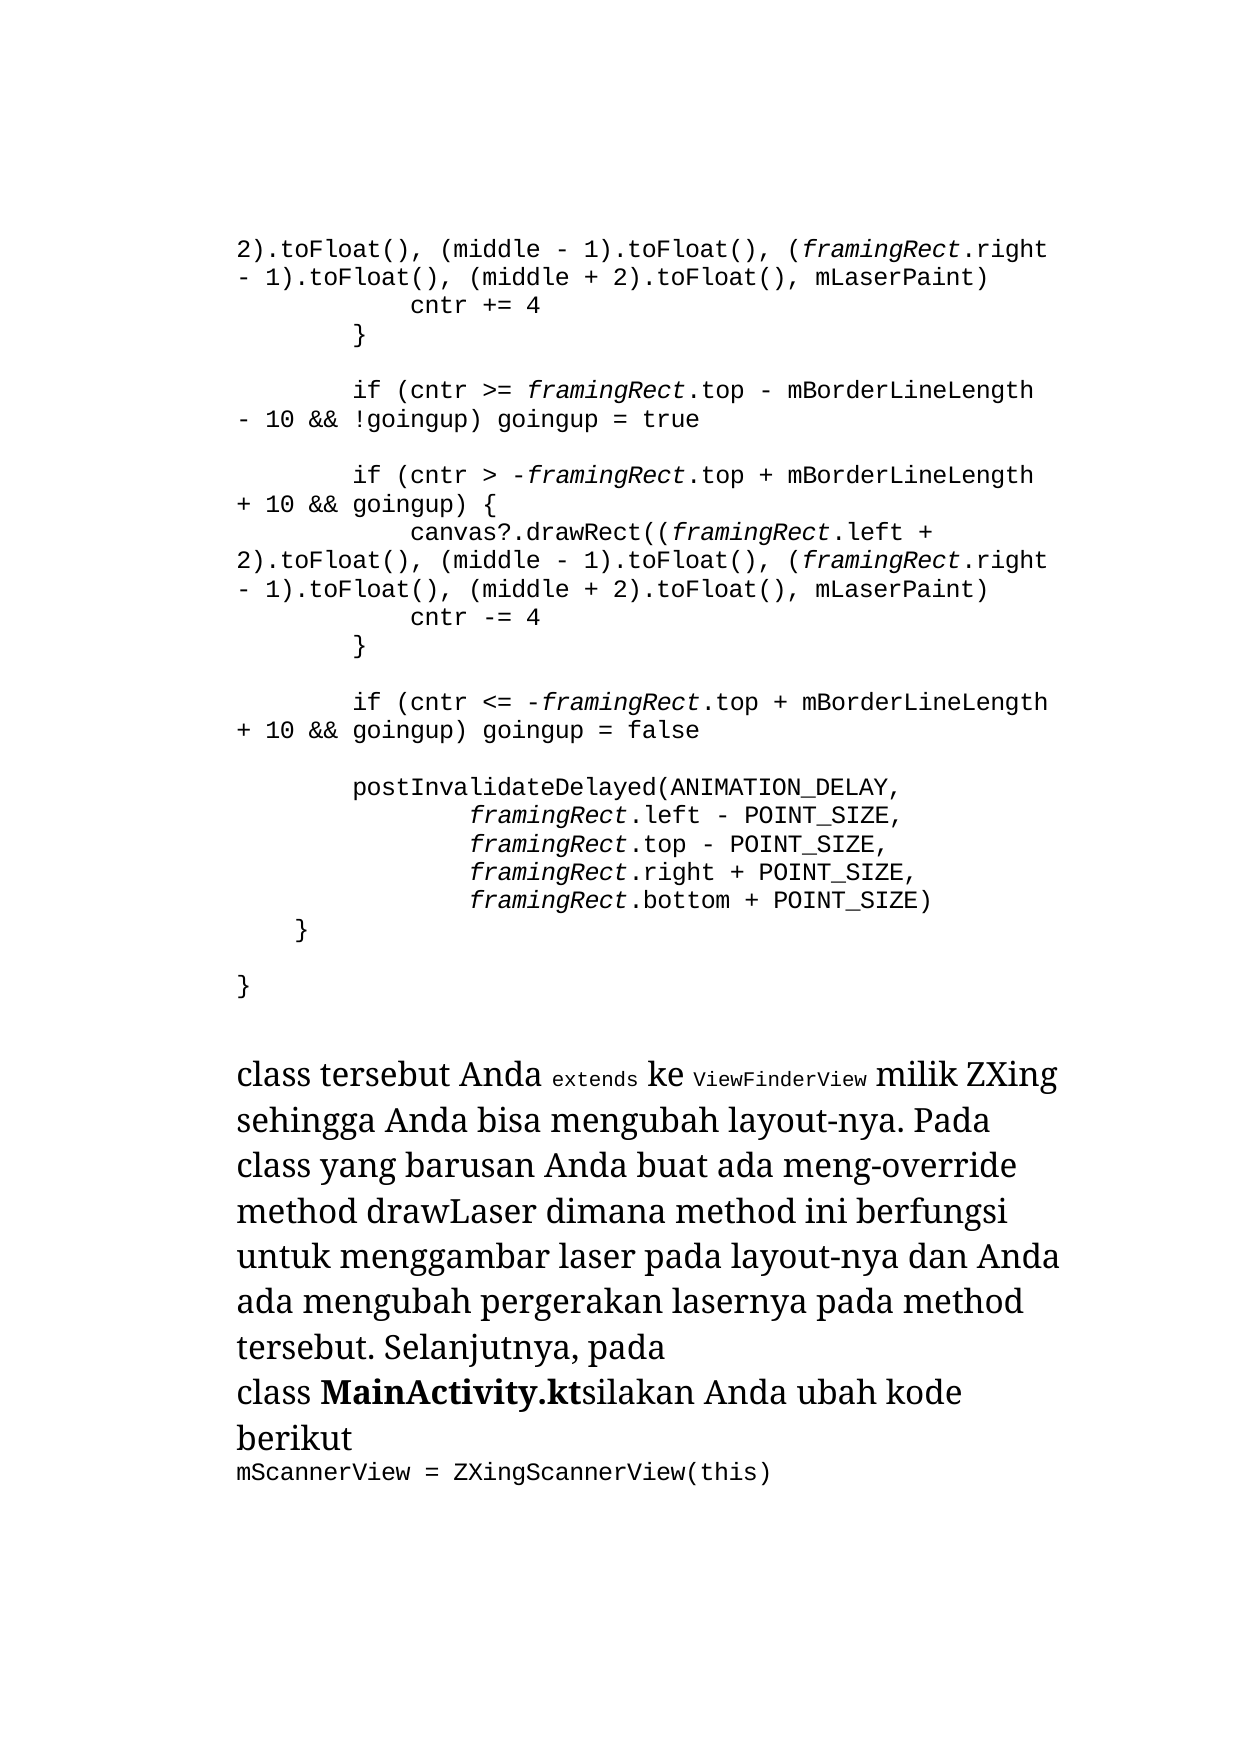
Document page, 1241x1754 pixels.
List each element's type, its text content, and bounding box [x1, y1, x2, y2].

text class tersebut Anda extends ke ViewFinderView milik ZXing sehingga Anda bisa mengubah layout-nya. Pada class yang barusan Anda buat ada meng-override method drawLaser dimana method ini berfungsi untuk menggambar laser pada layout-nya dan Anda ada mengubah pergerakan lasernya pada method tersebut. Selanjutnya, pada class MainActivity.ktsilakan Anda ubah kode berikut [236, 1051, 1063, 1460]
text mScannerView = ZXingScannerView(this) [236, 1460, 1063, 1488]
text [236, 236, 1063, 1001]
